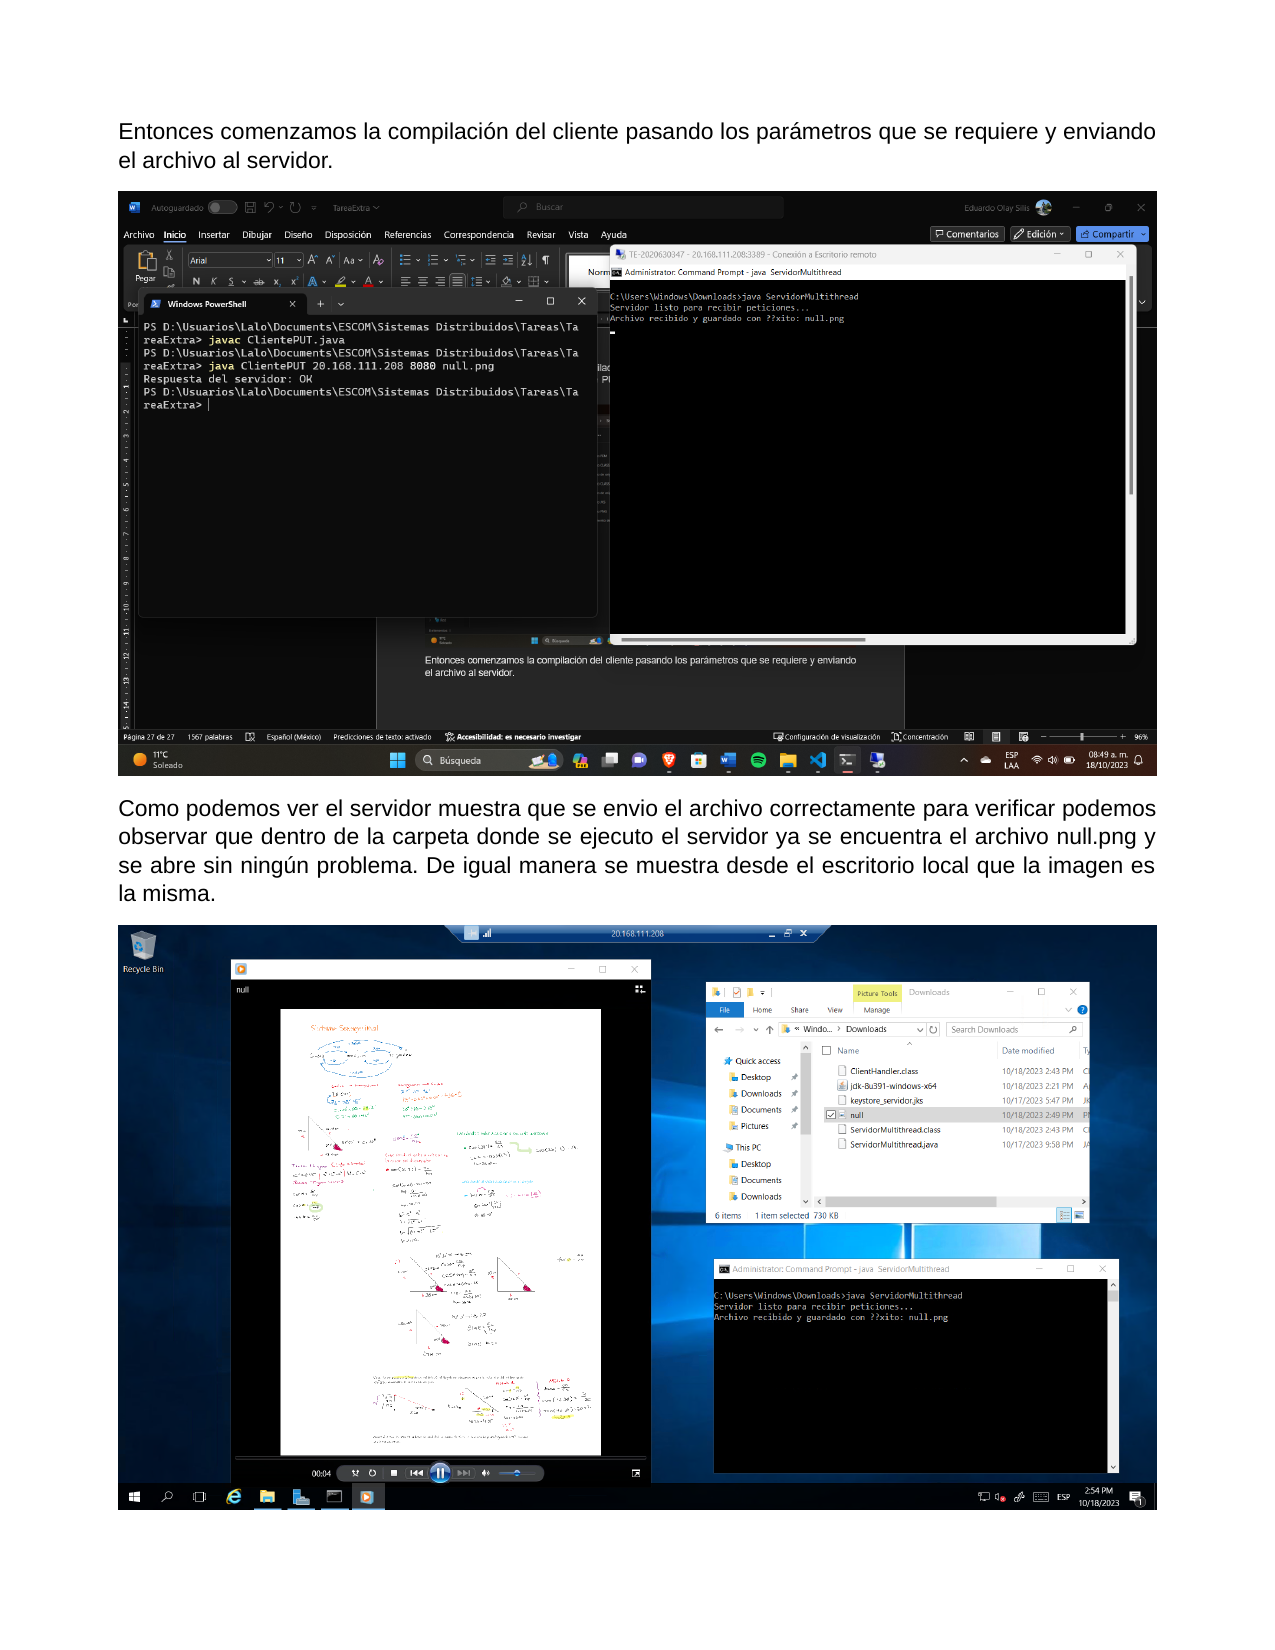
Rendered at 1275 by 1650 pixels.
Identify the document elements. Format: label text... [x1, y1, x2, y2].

picture [118, 925, 1157, 1510]
picture [118, 191, 1157, 776]
text Como podemos ver el servidor muestra que se envio el archivo correctamente para verificar podemos observar que dentro de la carpeta donde se ejecuto el servidor ya se encuentra el archivo null.png y se abre sin ningún problema. De igual manera se muestra desde el escritorio local que la imagen es la misma. [118, 795, 1157, 906]
text Entonces comenzamos la compilación del cliente pasando los parámetros que se requiere y enviando el archivo al servidor. [118, 118, 1157, 173]
